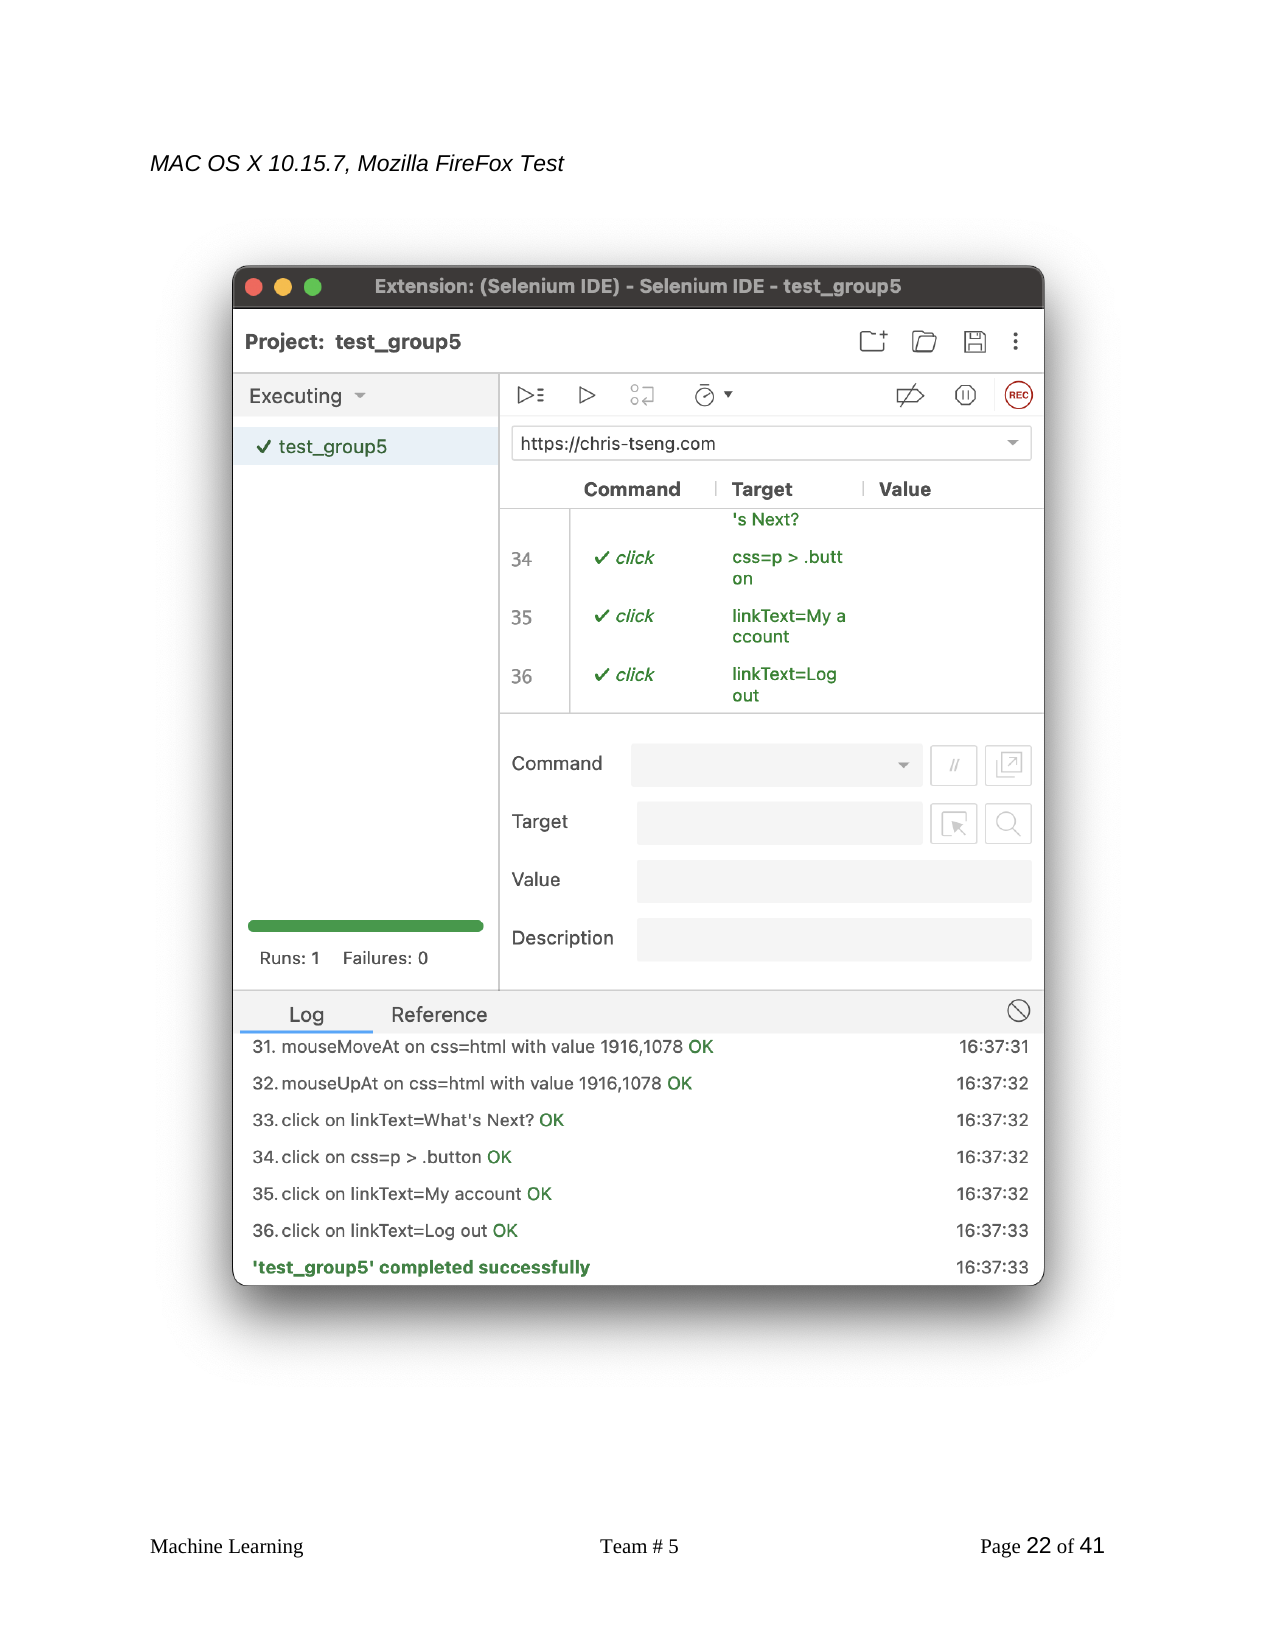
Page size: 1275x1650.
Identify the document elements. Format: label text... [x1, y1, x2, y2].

picture [150, 210, 1125, 1394]
text MAC OS X 10.15.7, Mozilla FireFox Test [150, 150, 1125, 176]
